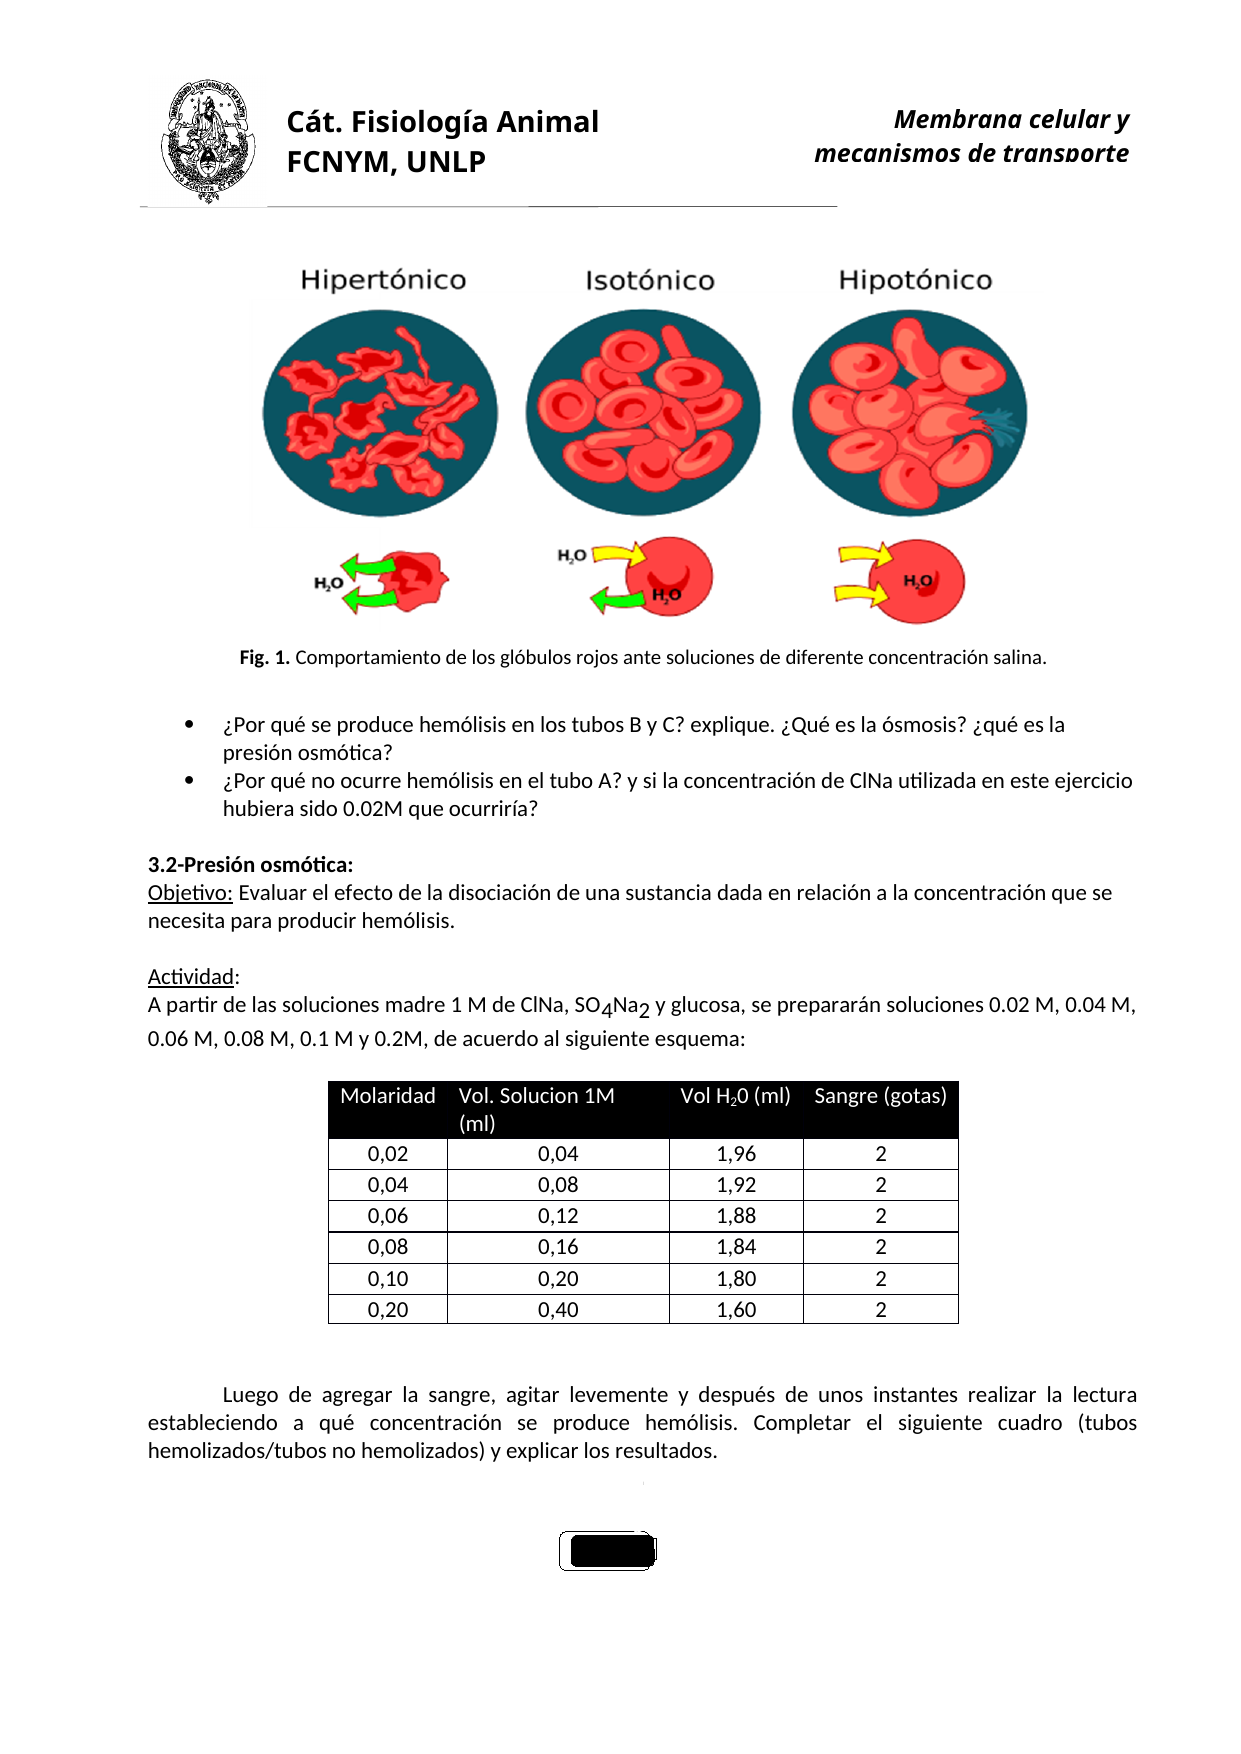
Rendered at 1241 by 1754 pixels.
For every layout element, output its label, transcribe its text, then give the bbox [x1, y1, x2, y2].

table_cell 1,60 [670, 1295, 803, 1323]
picture [243, 262, 1044, 632]
table_cell 1,96 [670, 1139, 803, 1169]
table_cell 2 [804, 1233, 958, 1263]
table_header Molaridad [329, 1082, 447, 1138]
table_cell 0,12 [448, 1201, 669, 1231]
text A partir de las soluciones madre 1 M de ClNa, SO4Na2 y glucosa, se prepararán soluciones 0.02 M, 0.04 M, 0.06 M, 0.08 M, 0.1 M y 0.2M, de acuerdo al siguiente esquema: [148, 990, 1140, 1052]
table_cell 1,88 [670, 1201, 803, 1231]
picture [147, 75, 268, 207]
text Luego de agregar la sangre, agitar levemente y después de unos instantes realizar la lectura estableciendo a qué concentración se produce hemólisis. Completar el siguiente cuadro (tubos hemolizados/tubos no hemolizados) y explicar los resultados. [148, 1380, 1140, 1464]
text Fig. 1. Comportamiento de los glóbulos rojos ante soluciones de diferente concentración salina. [148, 644, 1140, 669]
table_cell 0,16 [448, 1233, 669, 1263]
text Actividad: [148, 962, 1140, 990]
table_cell 2 [804, 1201, 958, 1231]
table_cell 1,80 [670, 1264, 803, 1294]
table_cell 1,84 [670, 1233, 803, 1263]
text Objetivo: Evaluar el efecto de la disociación de una sustancia dada en relación a la concentración que se necesita para producir hemólisis. [148, 878, 1140, 934]
table_header Sangre (gotas) [804, 1082, 958, 1138]
table_header Vol. Solucion 1M (ml) [448, 1082, 669, 1138]
table_cell 0,04 [329, 1170, 447, 1200]
table_cell 2 [804, 1139, 958, 1169]
list ¿Por qué se produce hemólisis en los tubos B y C? explique. ¿Qué es la ósmosis? ¿qué es la presión osmótica? [185, 710, 1140, 766]
table_cell 2 [804, 1170, 958, 1200]
table_cell 0,40 [448, 1295, 669, 1323]
table_header Vol H20 (ml) [670, 1082, 803, 1138]
list ¿Por qué no ocurre hemólisis en el tubo A? y si la concentración de ClNa utilizada en este ejercicio hubiera sido 0.02M que ocurriría? [185, 766, 1140, 822]
table_cell 0,02 [329, 1139, 447, 1169]
table_cell 0,04 [448, 1139, 669, 1169]
table_cell 0,08 [448, 1170, 669, 1200]
table_cell 0,20 [448, 1264, 669, 1294]
table_cell 0,10 [329, 1264, 447, 1294]
table_cell 0,08 [329, 1233, 447, 1263]
table_cell 2 [804, 1264, 958, 1294]
table_cell 0,20 [329, 1295, 447, 1323]
text 3.2-Presión osmótica: [148, 850, 1140, 878]
table_cell 0,06 [329, 1201, 447, 1231]
table_cell 1,92 [670, 1170, 803, 1200]
table_cell 2 [804, 1295, 958, 1323]
